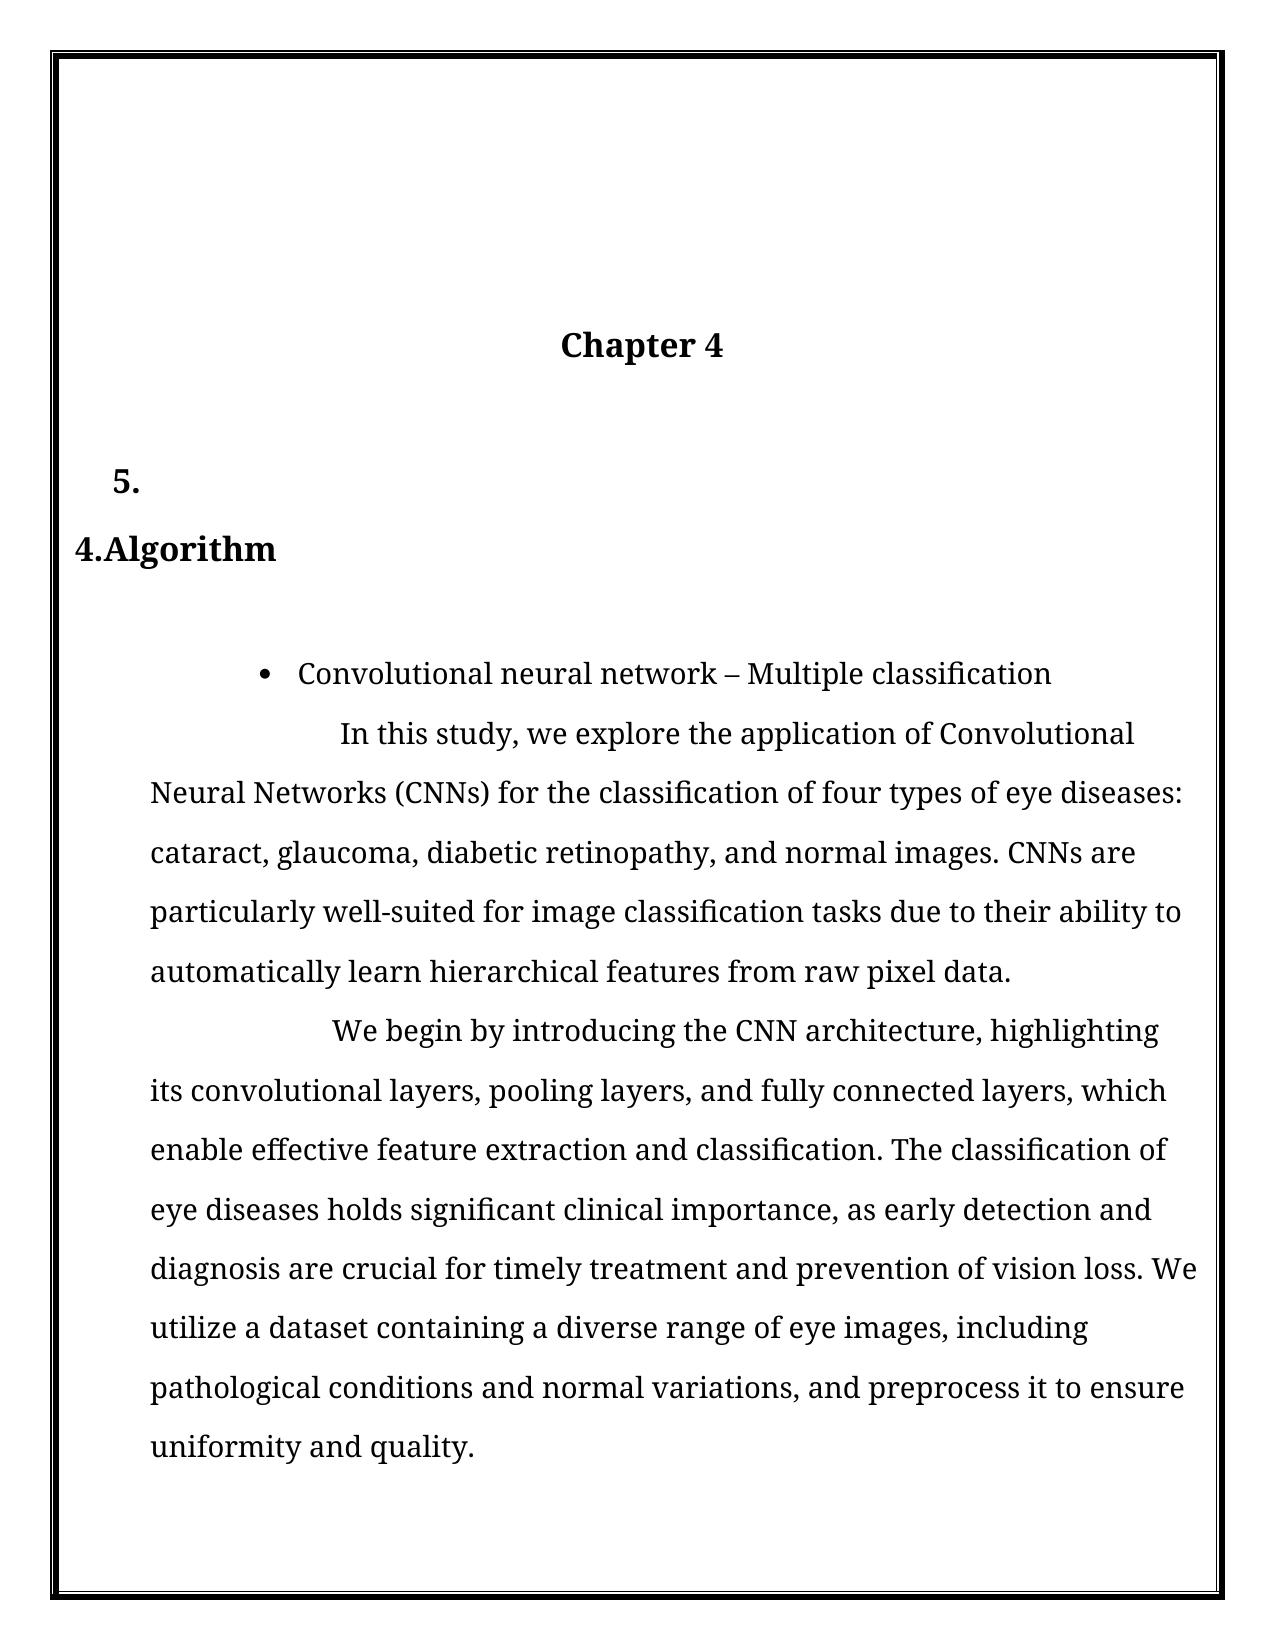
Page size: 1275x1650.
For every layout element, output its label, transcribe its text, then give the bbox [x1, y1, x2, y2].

list In this study, we explore the application of Convolutional Neural Networks (CNNs) for the classification of four types of eye diseases: cataract, glaucoma, diabetic retinopathy, and normal images. CNNs are particularly well-suited for image classification tasks due to their ability to automatically learn hierarchical features from raw pixel data. [150, 713, 1200, 991]
list Convolutional neural network – Multiple classification [112, 653, 1200, 693]
text 4.Algorithm [75, 526, 1200, 571]
text Chapter 4 [75, 322, 1200, 367]
list We begin by introducing the CNN architecture, highlighting its convolutional layers, pooling layers, and fully connected layers, which enable effective feature extraction and classification. The classification of eye diseases holds significant clinical importance, as early detection and diagnosis are crucial for timely treatment and prevention of vision loss. We utilize a dataset containing a diverse range of eye images, including pathological conditions and normal variations, and preprocess it to ensure uniformity and quality. [150, 1010, 1200, 1466]
